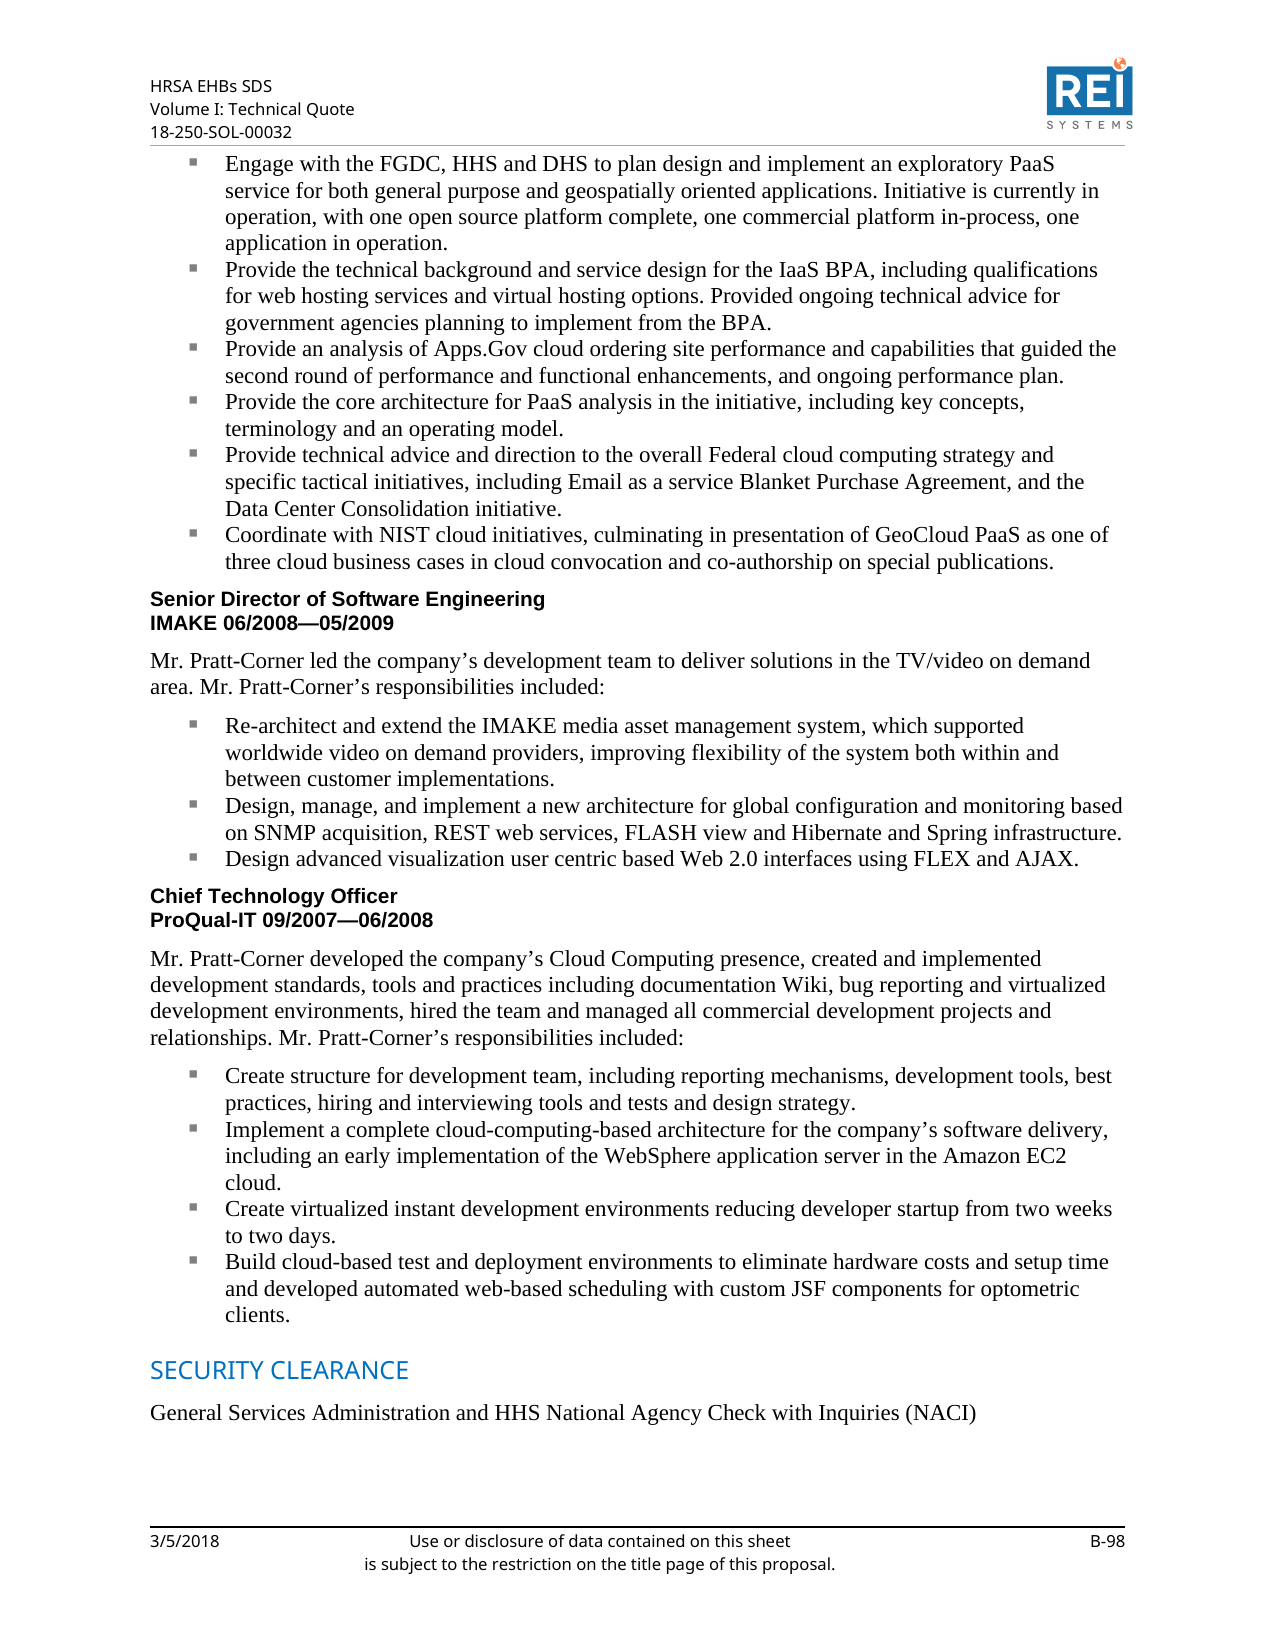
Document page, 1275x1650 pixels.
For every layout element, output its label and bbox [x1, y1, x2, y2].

picture [1045, 55, 1135, 131]
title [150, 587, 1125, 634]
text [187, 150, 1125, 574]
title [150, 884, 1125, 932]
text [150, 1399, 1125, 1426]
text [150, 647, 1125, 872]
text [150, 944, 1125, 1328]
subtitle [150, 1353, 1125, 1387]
